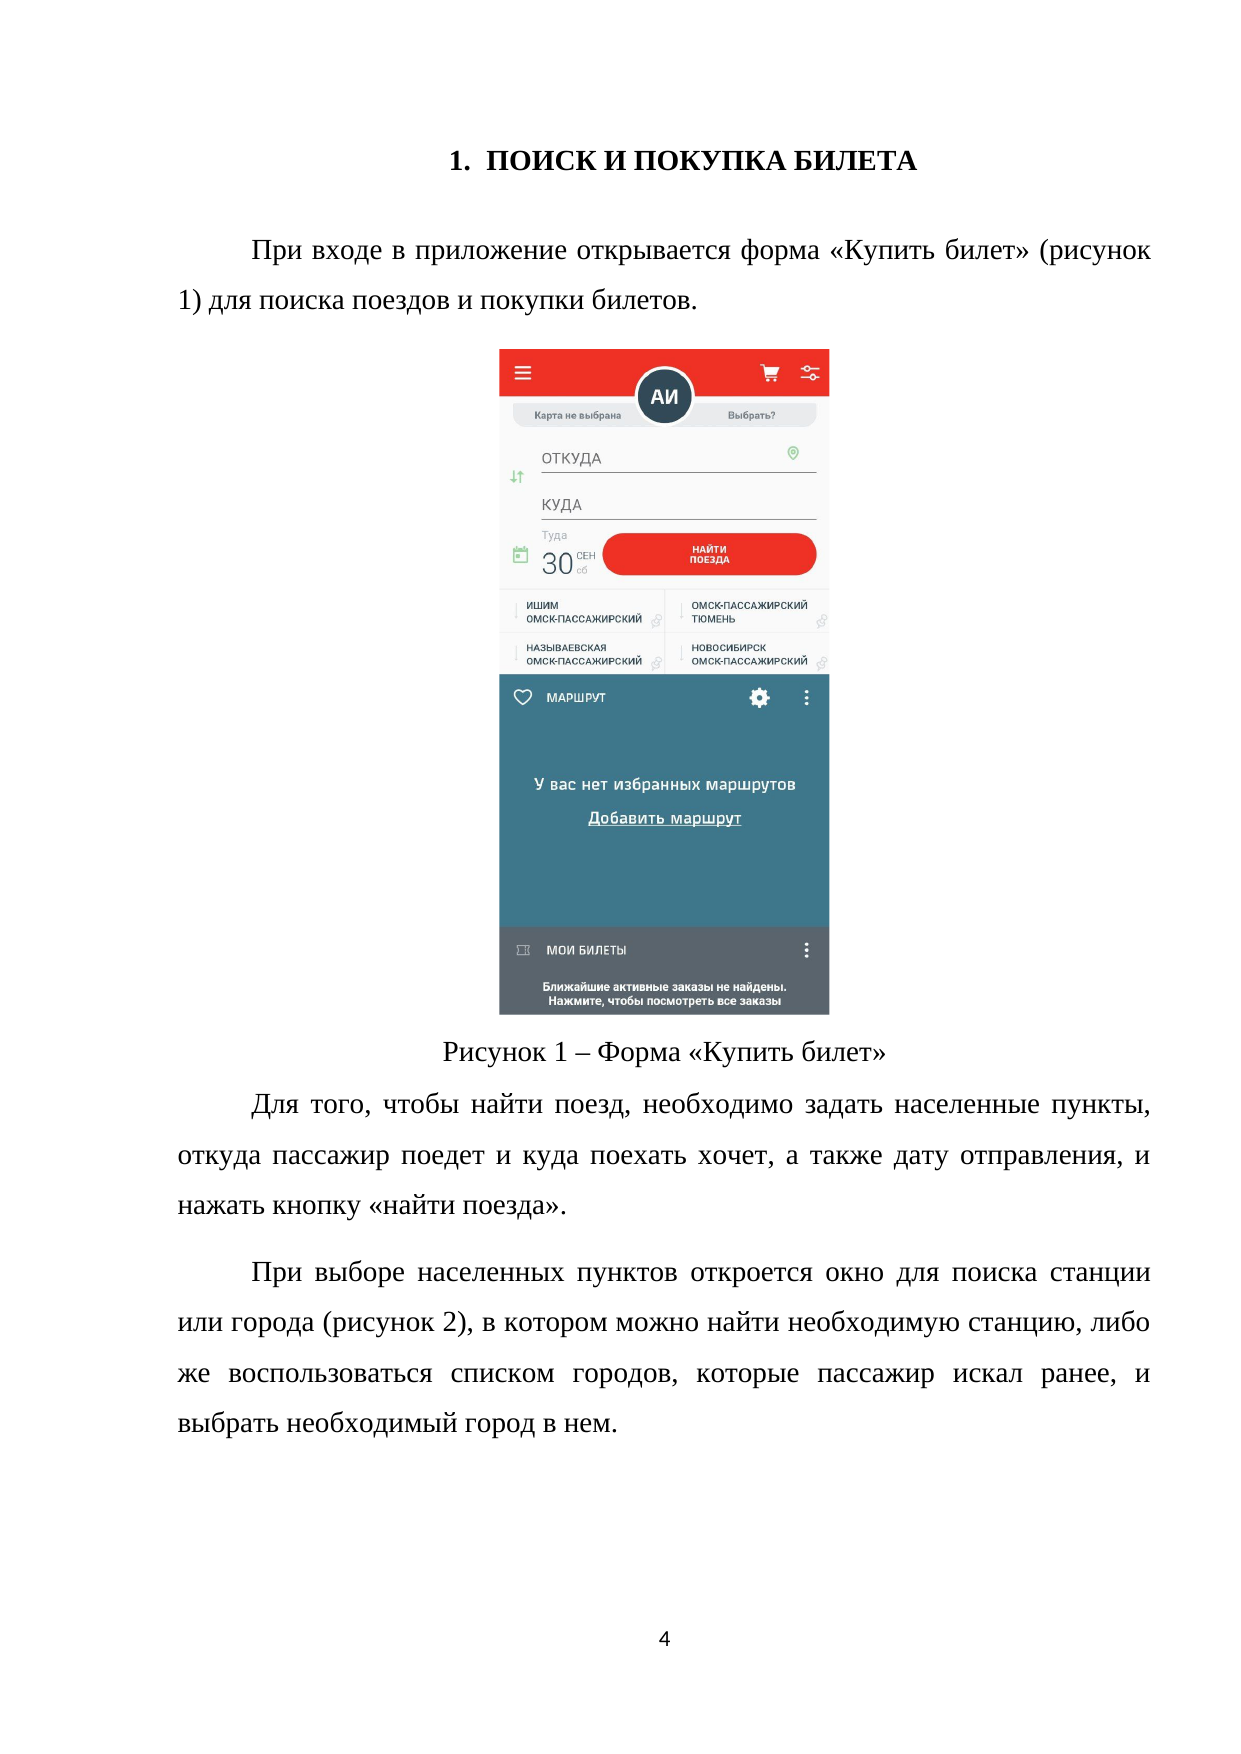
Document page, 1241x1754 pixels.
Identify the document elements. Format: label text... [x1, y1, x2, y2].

text При входе в приложение открывается форма «Купить билет» (рисунок 1) для поиска поездов и покупки билетов. [177, 232, 1152, 316]
text Для того, чтобы найти поезд, необходимо задать населенные пункты, откуда пассажир поедет и куда поехать хочет, а также дату отправления, и нажать кнопку «найти поезда». [177, 1087, 1152, 1221]
text Рисунок 1 – Форма «Купить билет» [177, 1034, 1152, 1067]
subtitle ПОИСК И ПОКУПКА БИЛЕТА [215, 143, 1152, 177]
picture [499, 349, 830, 1015]
text При выборе населенных пунктов откроется окно для поиска станции или города (рисунок 2), в котором можно найти необходимую станцию, либо же воспользоваться списком городов, которые пассажир искал ранее, и выбрать необходимый город в нем. [177, 1254, 1152, 1439]
